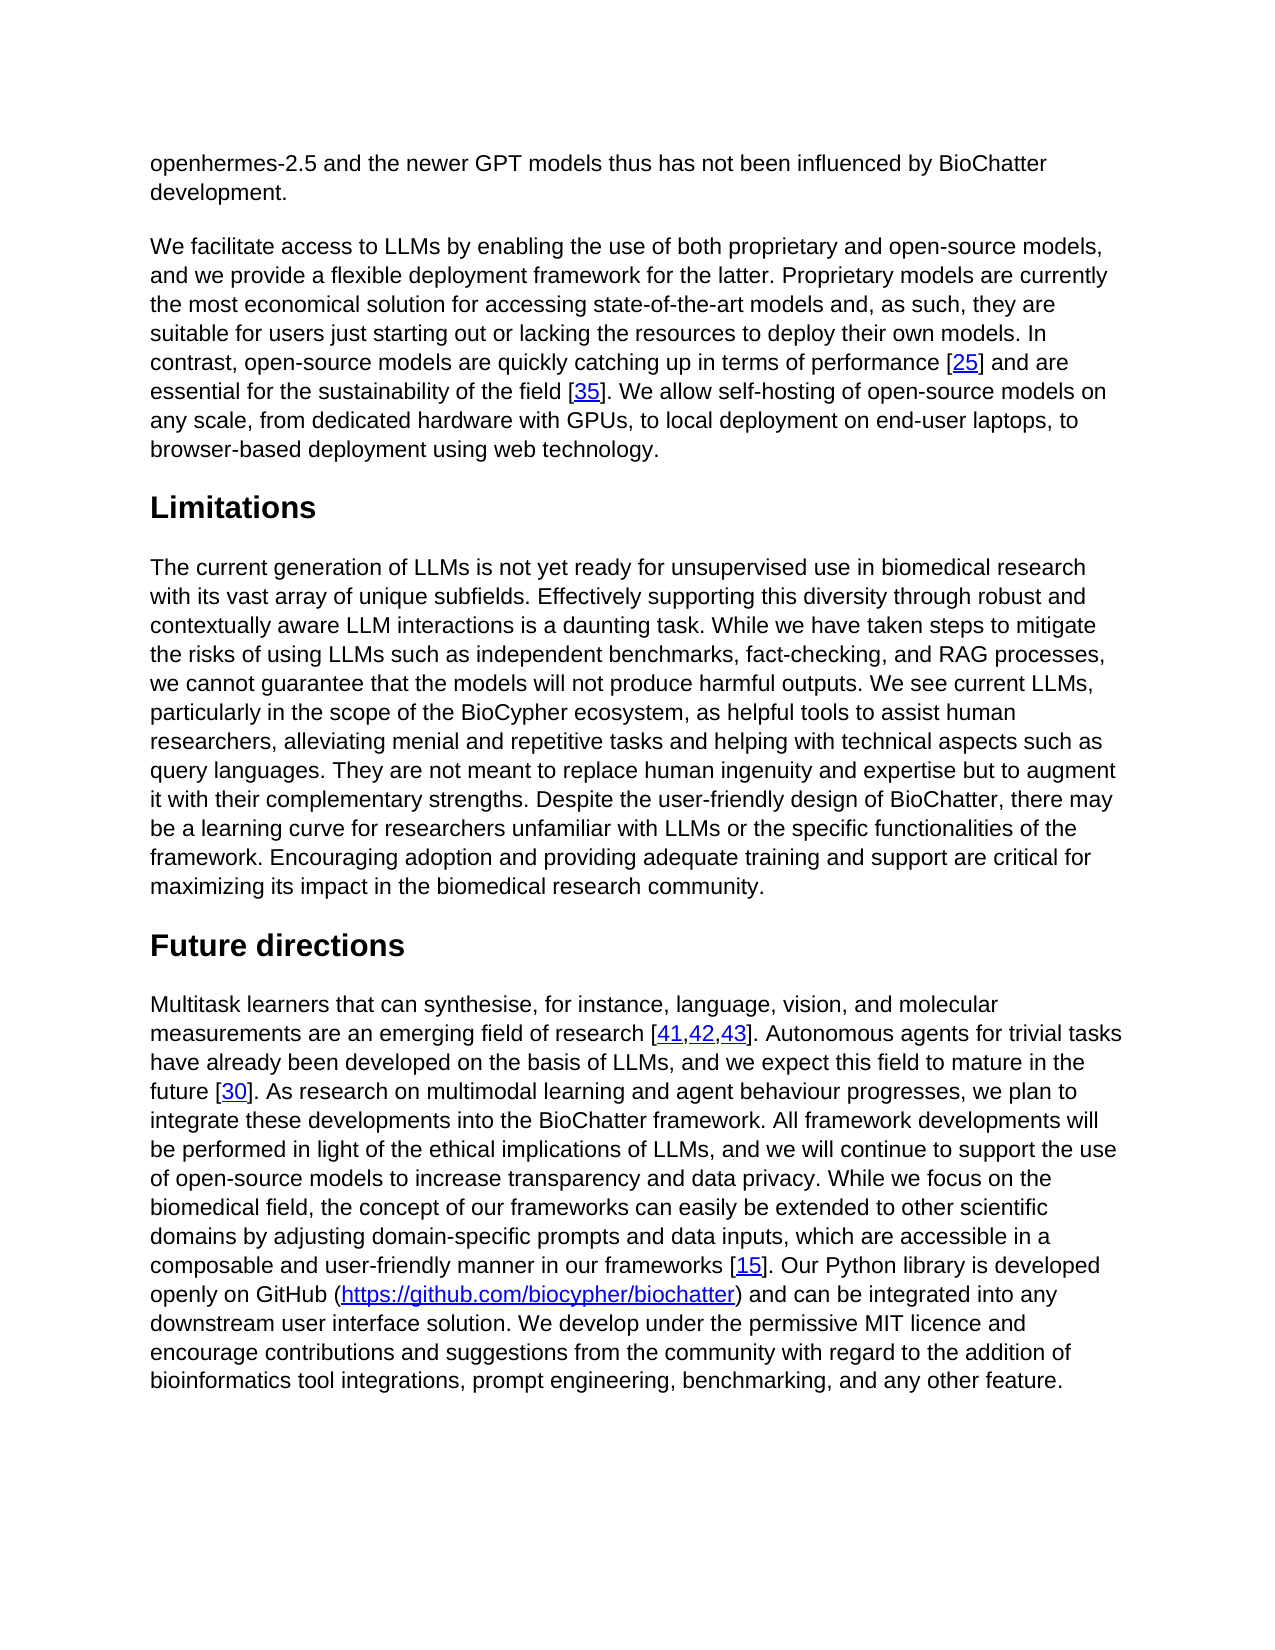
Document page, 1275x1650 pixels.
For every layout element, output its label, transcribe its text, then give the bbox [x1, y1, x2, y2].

text Multitask learners that can synthesise, for instance, language, vision, and molecular measurements are an emerging field of research [41,42,43]. Autonomous agents for trivial tasks have already been developed on the basis of LLMs, and we expect this field to mature in the future [30]. As research on multimodal learning and agent behaviour progresses, we plan to integrate these developments into the BioChatter framework. All framework developments will be performed in light of the ethical implications of LLMs, and we will continue to support the use of open-source models to increase transparency and data privacy. While we focus on the biomedical field, the concept of our frameworks can easily be extended to other scientific domains by adjusting domain-specific prompts and data inputs, which are accessible in a composable and user-friendly manner in our frameworks [15]. Our Python library is developed openly on GitHub (https://github.com/biocypher/biochatter) and can be integrated into any downstream user interface solution. We develop under the permissive MIT licence and encourage contributions and suggestions from the community with regard to the addition of bioinformatics tool integrations, prompt engineering, benchmarking, and any other feature. [150, 991, 1125, 1394]
subtitle Future directions [150, 927, 1125, 962]
text We facilitate access to LLMs by enabling the use of both proprietary and open-source models, and we provide a flexible deployment framework for the latter. Proprietary models are currently the most economical solution for accessing state-of-the-art models and, as such, they are suitable for users just starting out or lacking the resources to deploy their own models. In contrast, open-source models are quickly catching up in terms of performance [25] and are essential for the sustainability of the field [35]. We allow self-hosting of open-source models on any scale, from dedicated hardware with GPUs, to local deployment on end-user laptops, to browser-based deployment using web technology. [150, 233, 1125, 462]
subtitle Limitations [150, 489, 1125, 526]
text The current generation of LLMs is not yet ready for unsupervised use in biomedical research with its vast array of unique subfields. Effectively supporting this diversity through robust and contextually aware LLM interactions is a daunting task. While we have taken steps to mitigate the risks of using LLMs such as independent benchmarks, fact-checking, and RAG processes, we cannot guarantee that the models will not produce harmful outputs. We see current LLMs, particularly in the scope of the BioCypher ecosystem, as helpful tools to assist human researchers, alleviating menial and repetitive tasks and helping with technical aspects such as query languages. They are not meant to replace human ingenuity and expertise but to augment it with their complementary strengths. Despite the user-friendly design of BioChatter, there may be a learning curve for researchers unfamiliar with LLMs or the specific functionalities of the framework. Encouraging adoption and providing adequate training and support are critical for maximizing its impact in the biomedical research community. [150, 554, 1125, 899]
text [150, 150, 1125, 205]
